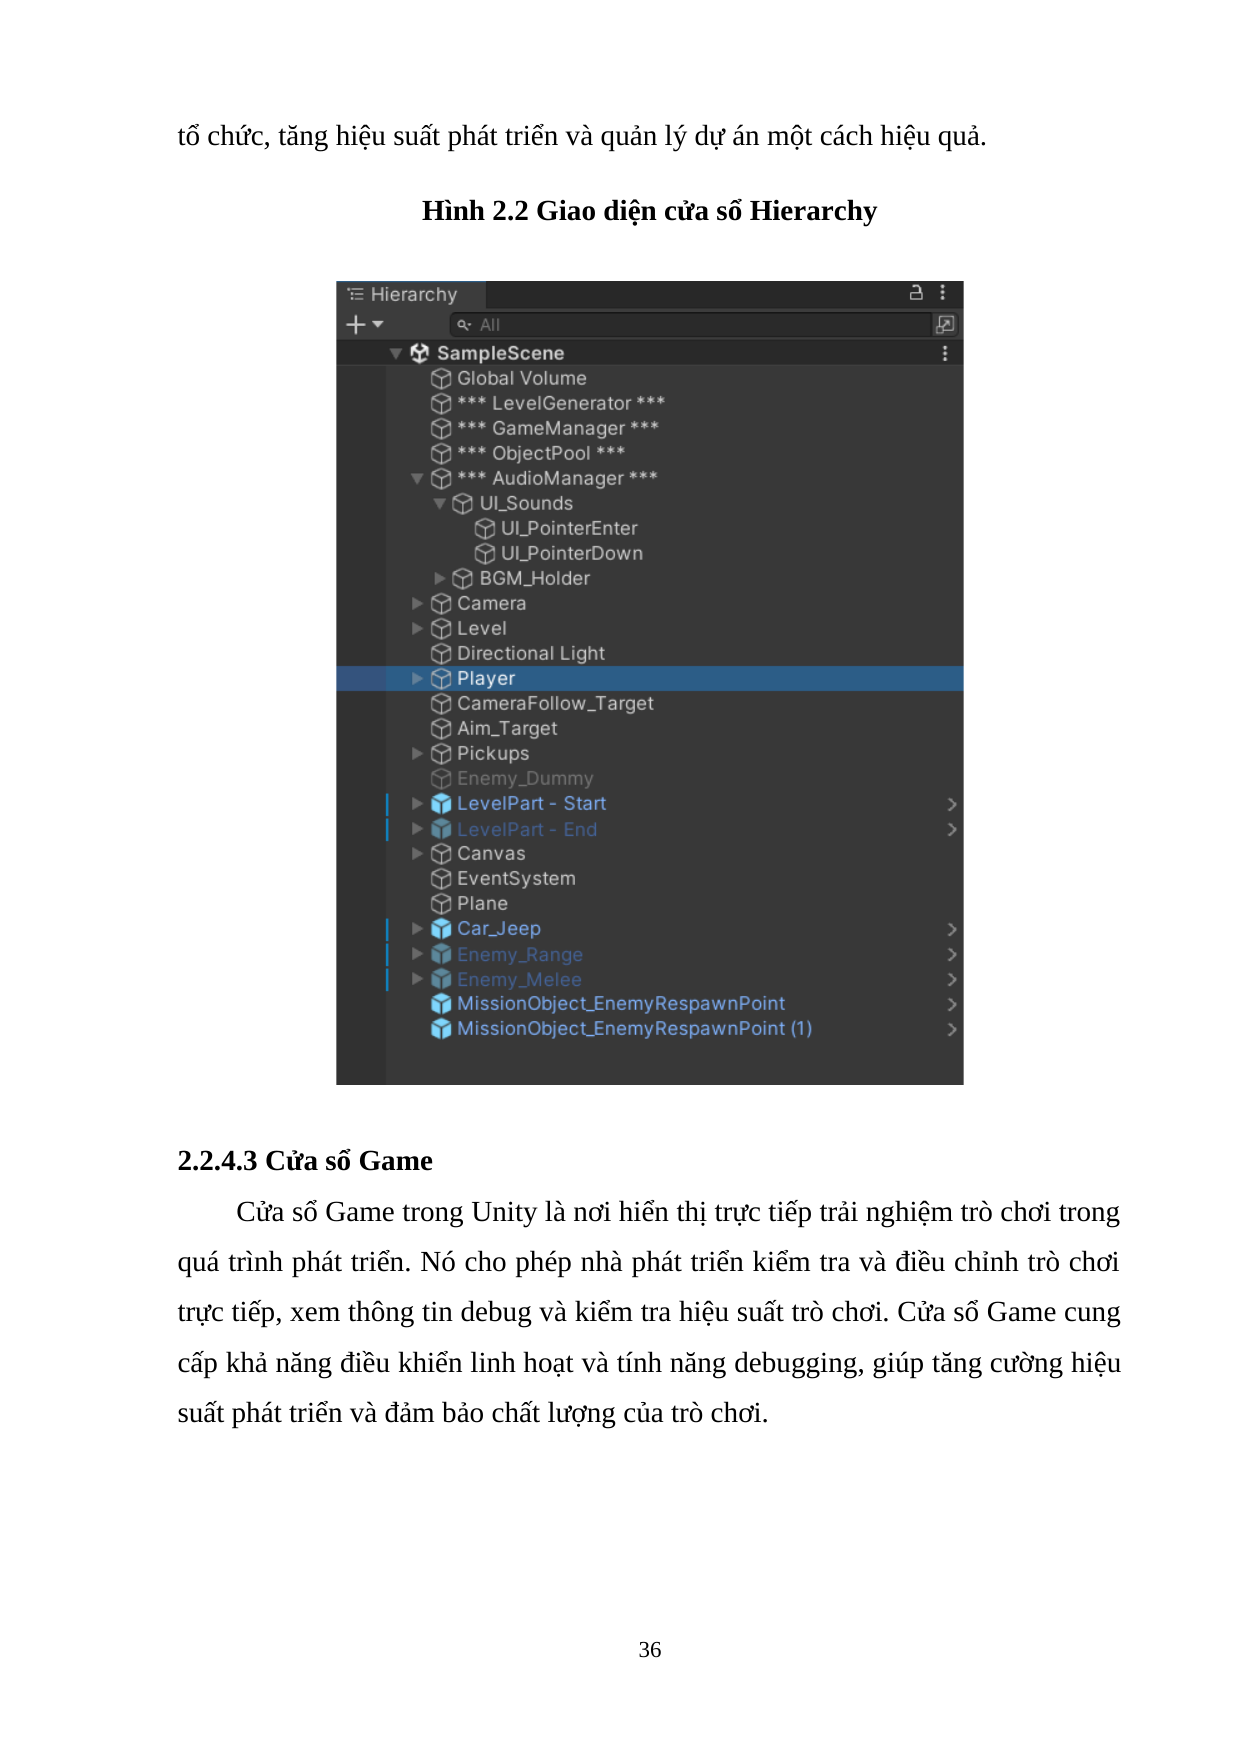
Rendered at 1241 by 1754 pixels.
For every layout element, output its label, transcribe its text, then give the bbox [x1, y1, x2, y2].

picture [336, 281, 964, 1085]
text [177, 118, 1122, 152]
text Hình 2.2 Giao diện cửa sổ Hierarchy [177, 193, 1122, 227]
text Cửa sổ Game trong Unity là nơi hiển thị trực tiếp trải nghiệm trò chơi trong quá trình phát triển. Nó cho phép nhà phát triển kiểm tra và điều chỉnh trò chơi trực tiếp, xem thông tin debug và kiểm tra hiệu suất trò chơi. Cửa sổ Game cung cấp khả năng điều khiển linh hoạt và tính năng debugging, giúp tăng cường hiệu suất phát triển và đảm bảo chất lượng của trò chơi. [177, 1194, 1122, 1429]
